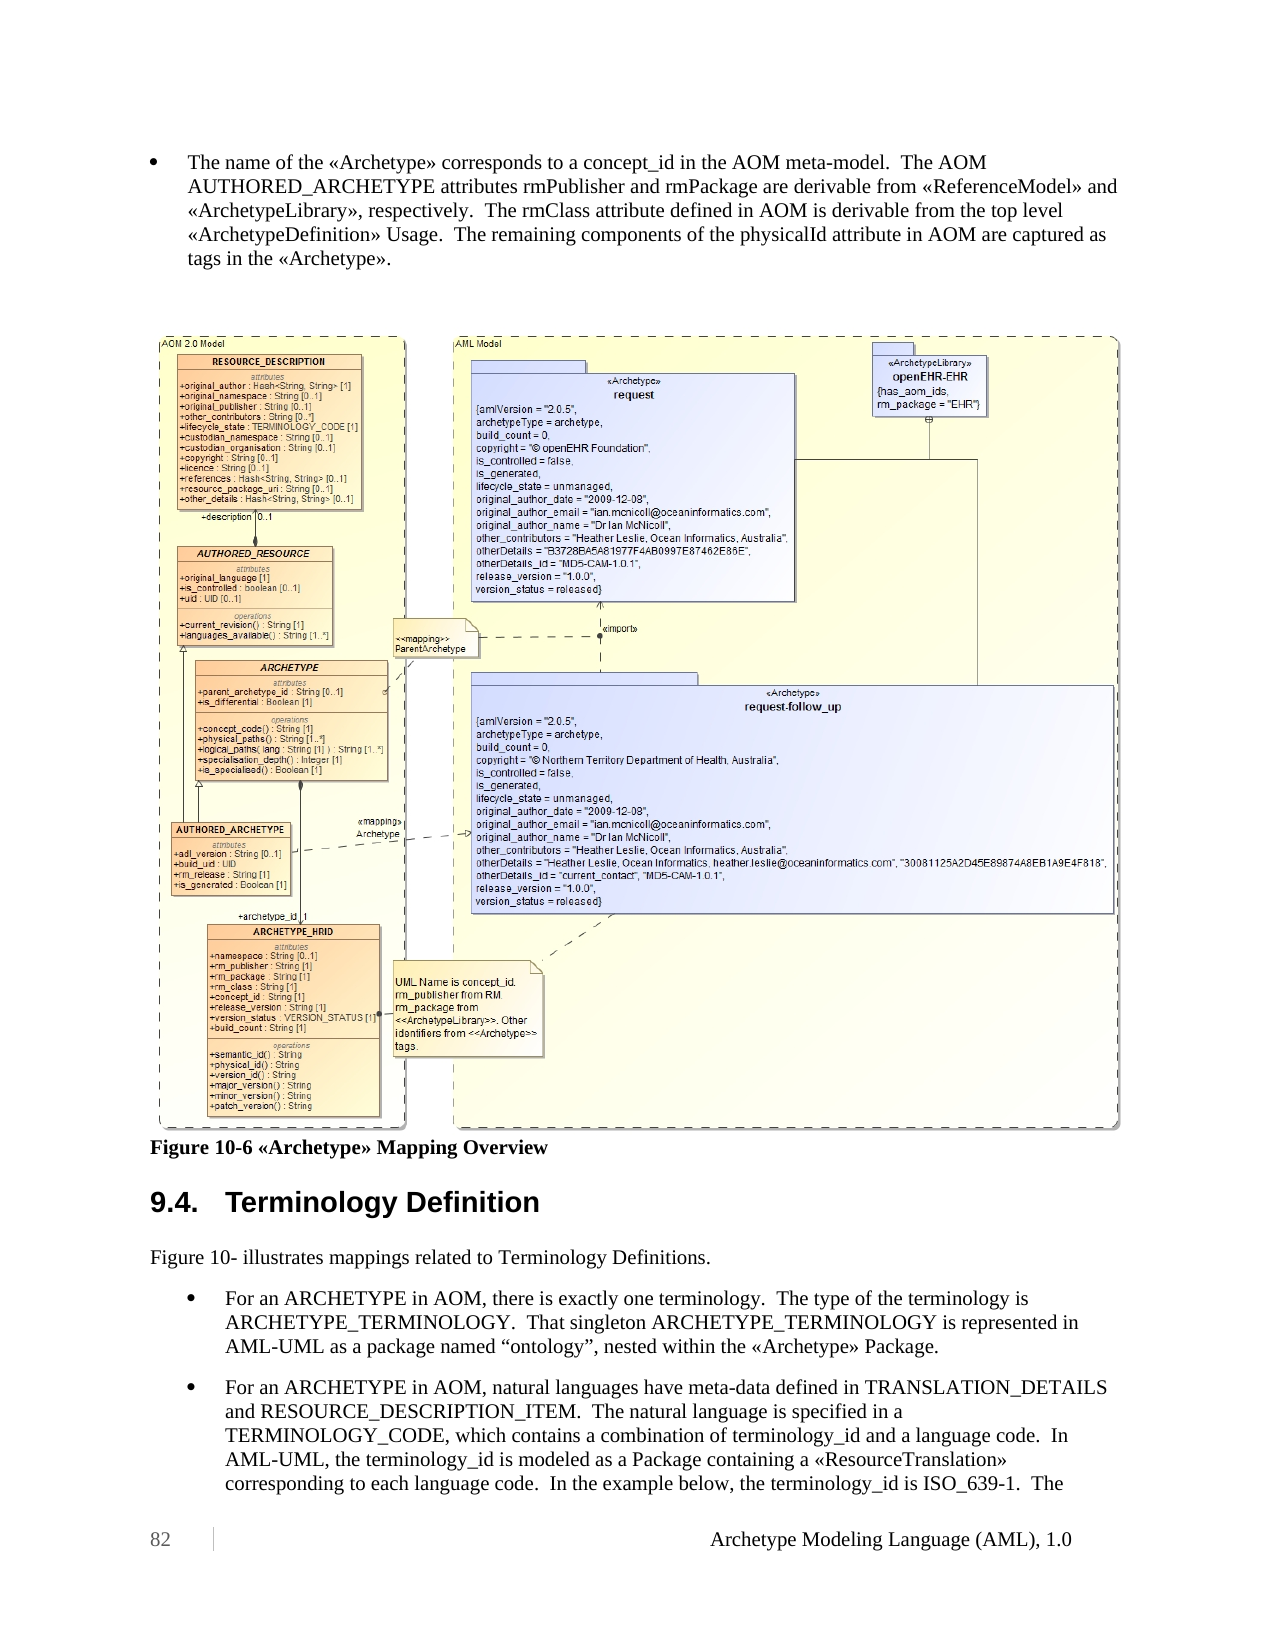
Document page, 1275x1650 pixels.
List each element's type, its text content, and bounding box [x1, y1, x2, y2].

picture [150, 327, 1125, 1136]
text The name of the «Archetype» corresponds to a concept_id in the AOM meta-model. The AOM AUTHORED_ARCHETYPE attributes rmPublisher and rmPackage are derivable from «ReferenceModel» and «ArchetypeLibrary», respectively. The rmClass attribute defined in AOM is derivable from the top level «ArchetypeDefinition» Usage. The remaining components of the physicalId attribute in AOM are captured as tags in the «Archetype». [150, 150, 1125, 270]
subtitle Terminology Definition [150, 1185, 1125, 1218]
list For an ARCHETYPE in AOM, there is exactly one terminology. The type of the terminology is ARCHETYPE_TERMINOLOGY. That singleton ARCHETYPE_TERMINOLOGY is represented in AML-UML as a package named “ontology”, nested within the «Archetype» Package. [187, 1286, 1125, 1358]
text Figure 10-6 «Archetype» Mapping Overview [150, 1136, 1125, 1159]
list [187, 1375, 1125, 1495]
text Figure 10-7 illustrates mappings related to Terminology Definitions. [150, 1245, 1125, 1269]
